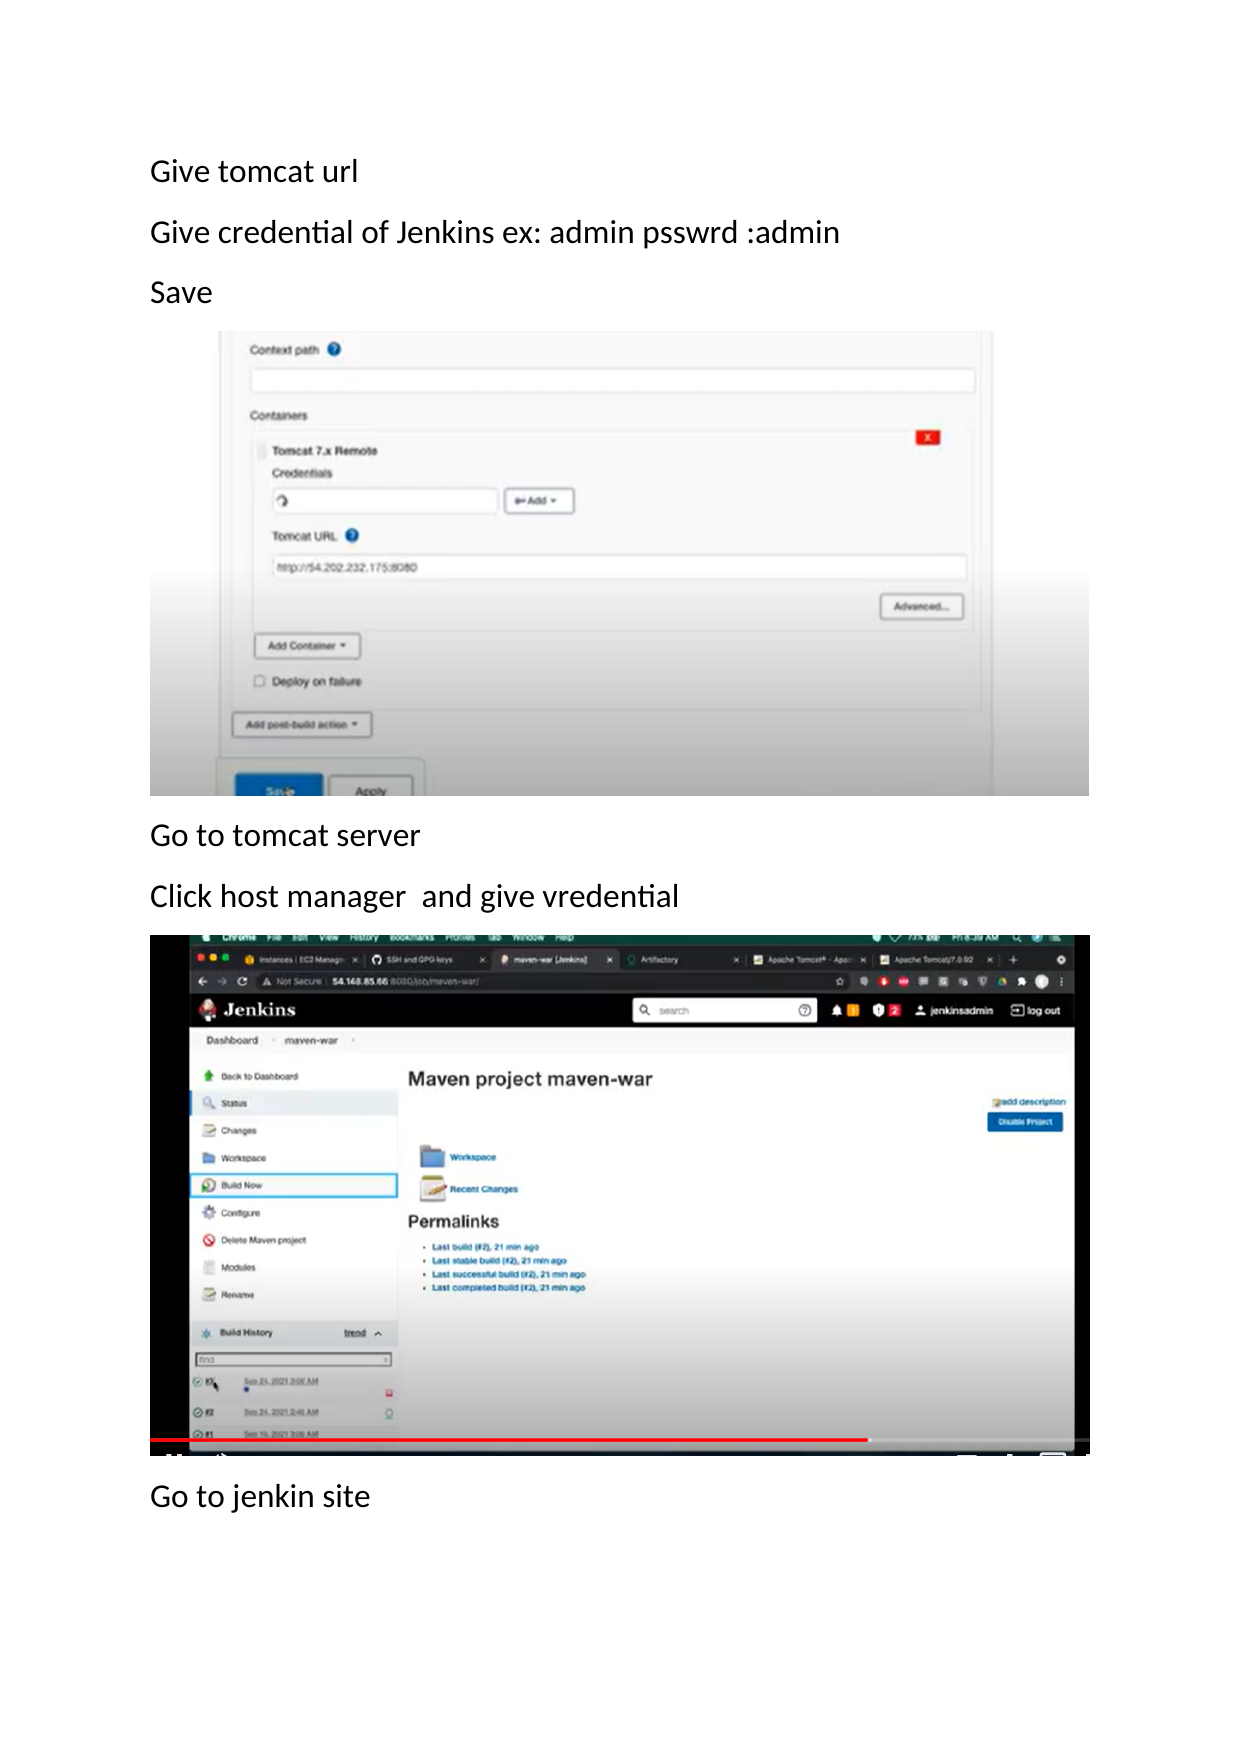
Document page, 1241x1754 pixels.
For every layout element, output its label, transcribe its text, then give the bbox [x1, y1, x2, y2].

picture [150, 331, 1089, 796]
text Give credential of Jenkins ex: admin psswrd :admin [150, 211, 1090, 251]
picture [150, 935, 1090, 1456]
text Save [150, 271, 1090, 312]
text Give tomcat url [150, 150, 1090, 191]
text Go to tomcat server [150, 814, 1090, 855]
text Go to jenkin site [150, 1474, 1090, 1515]
text Click host manager and give vredential [150, 875, 1090, 916]
